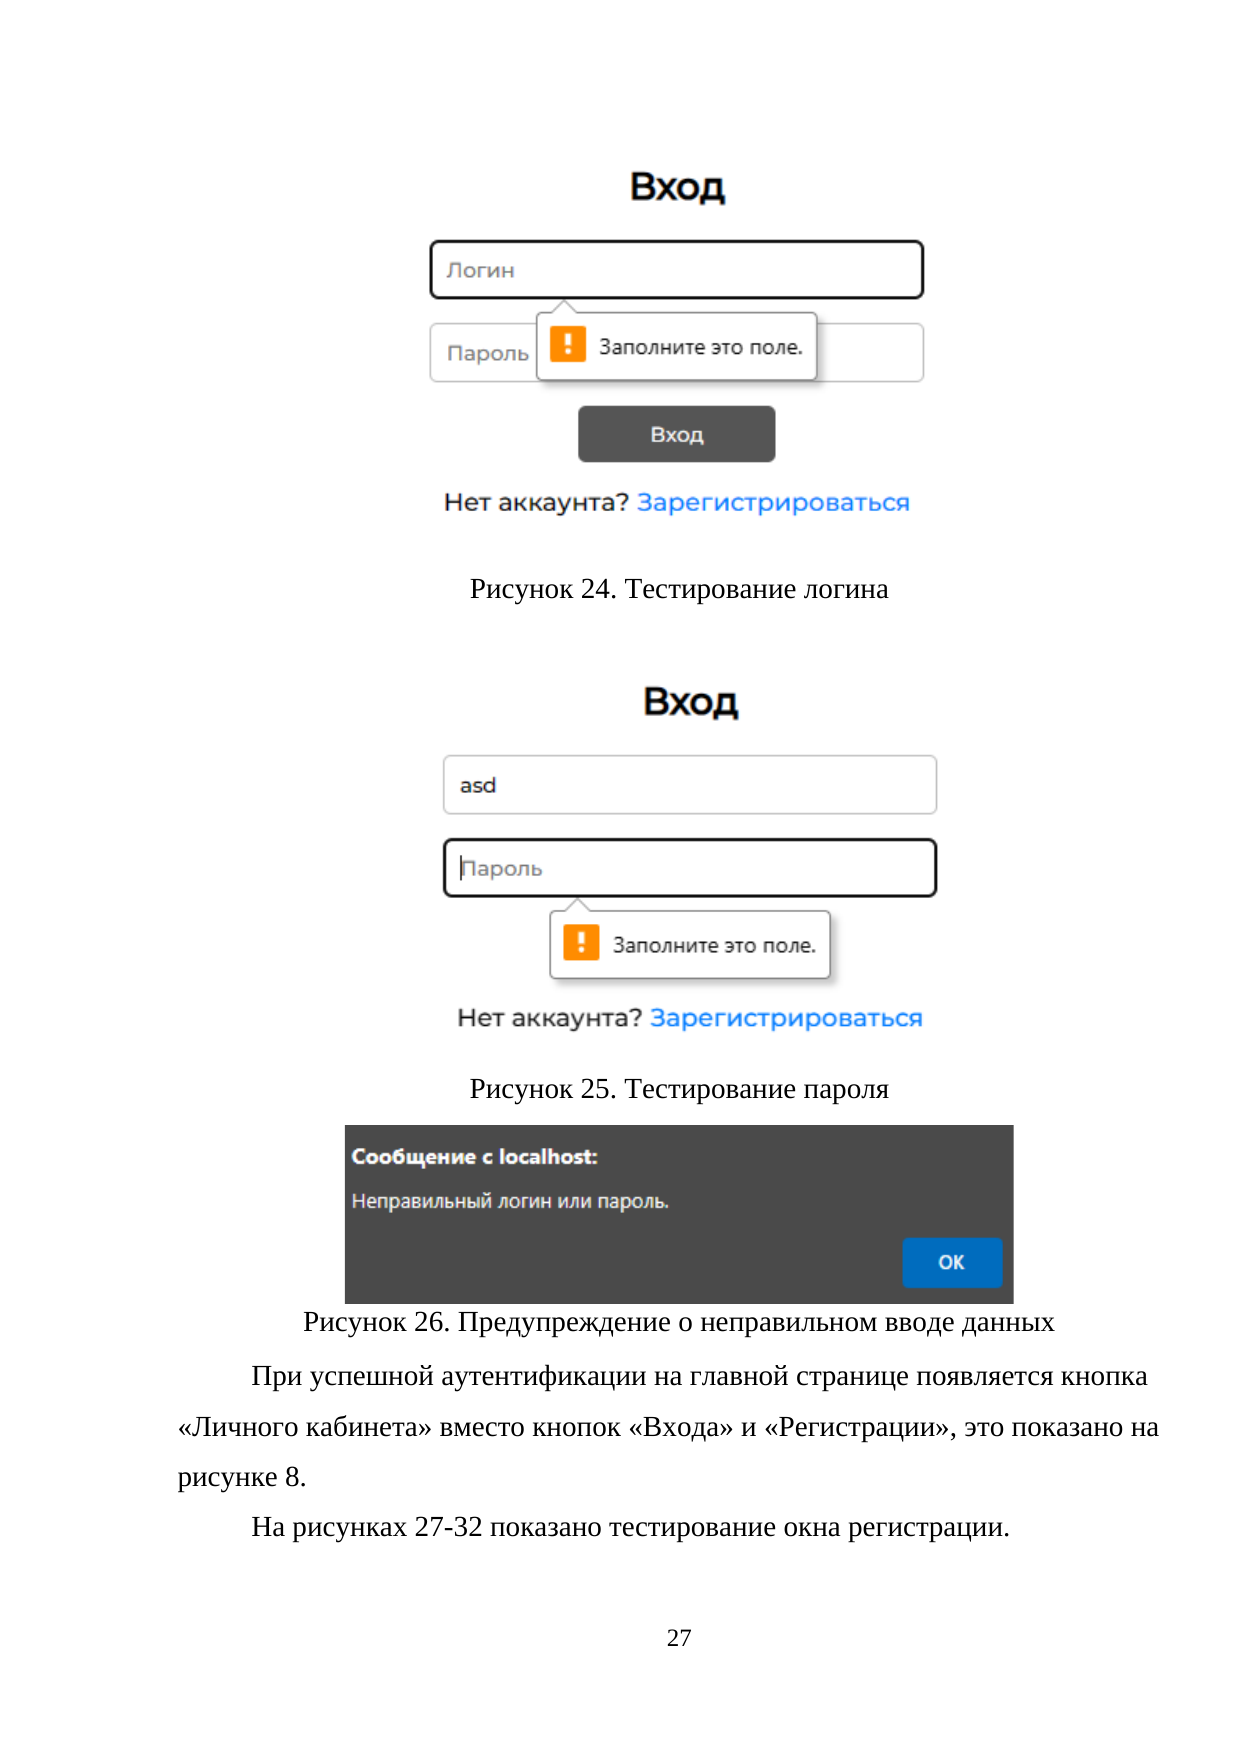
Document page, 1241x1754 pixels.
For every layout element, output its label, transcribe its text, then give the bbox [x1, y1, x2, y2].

text Рисунок 26. Предупреждение о неправильном вводе данных [177, 1304, 1181, 1337]
picture [344, 1125, 1014, 1304]
text Рисунок 25. Тестирование пароля [177, 1071, 1181, 1105]
text При успешной аутентификации на главной странице появляется кнопка «Личного кабинета» вместо кнопок «Входа» и «Регистрации», это показано на рисунке 8. [177, 1358, 1181, 1492]
picture [351, 626, 1008, 1072]
text Рисунок 24. Тестирование логина [177, 572, 1181, 605]
picture [339, 118, 1019, 558]
text На рисунках 27-32 показано тестирование окна регистрации. [177, 1509, 1181, 1543]
